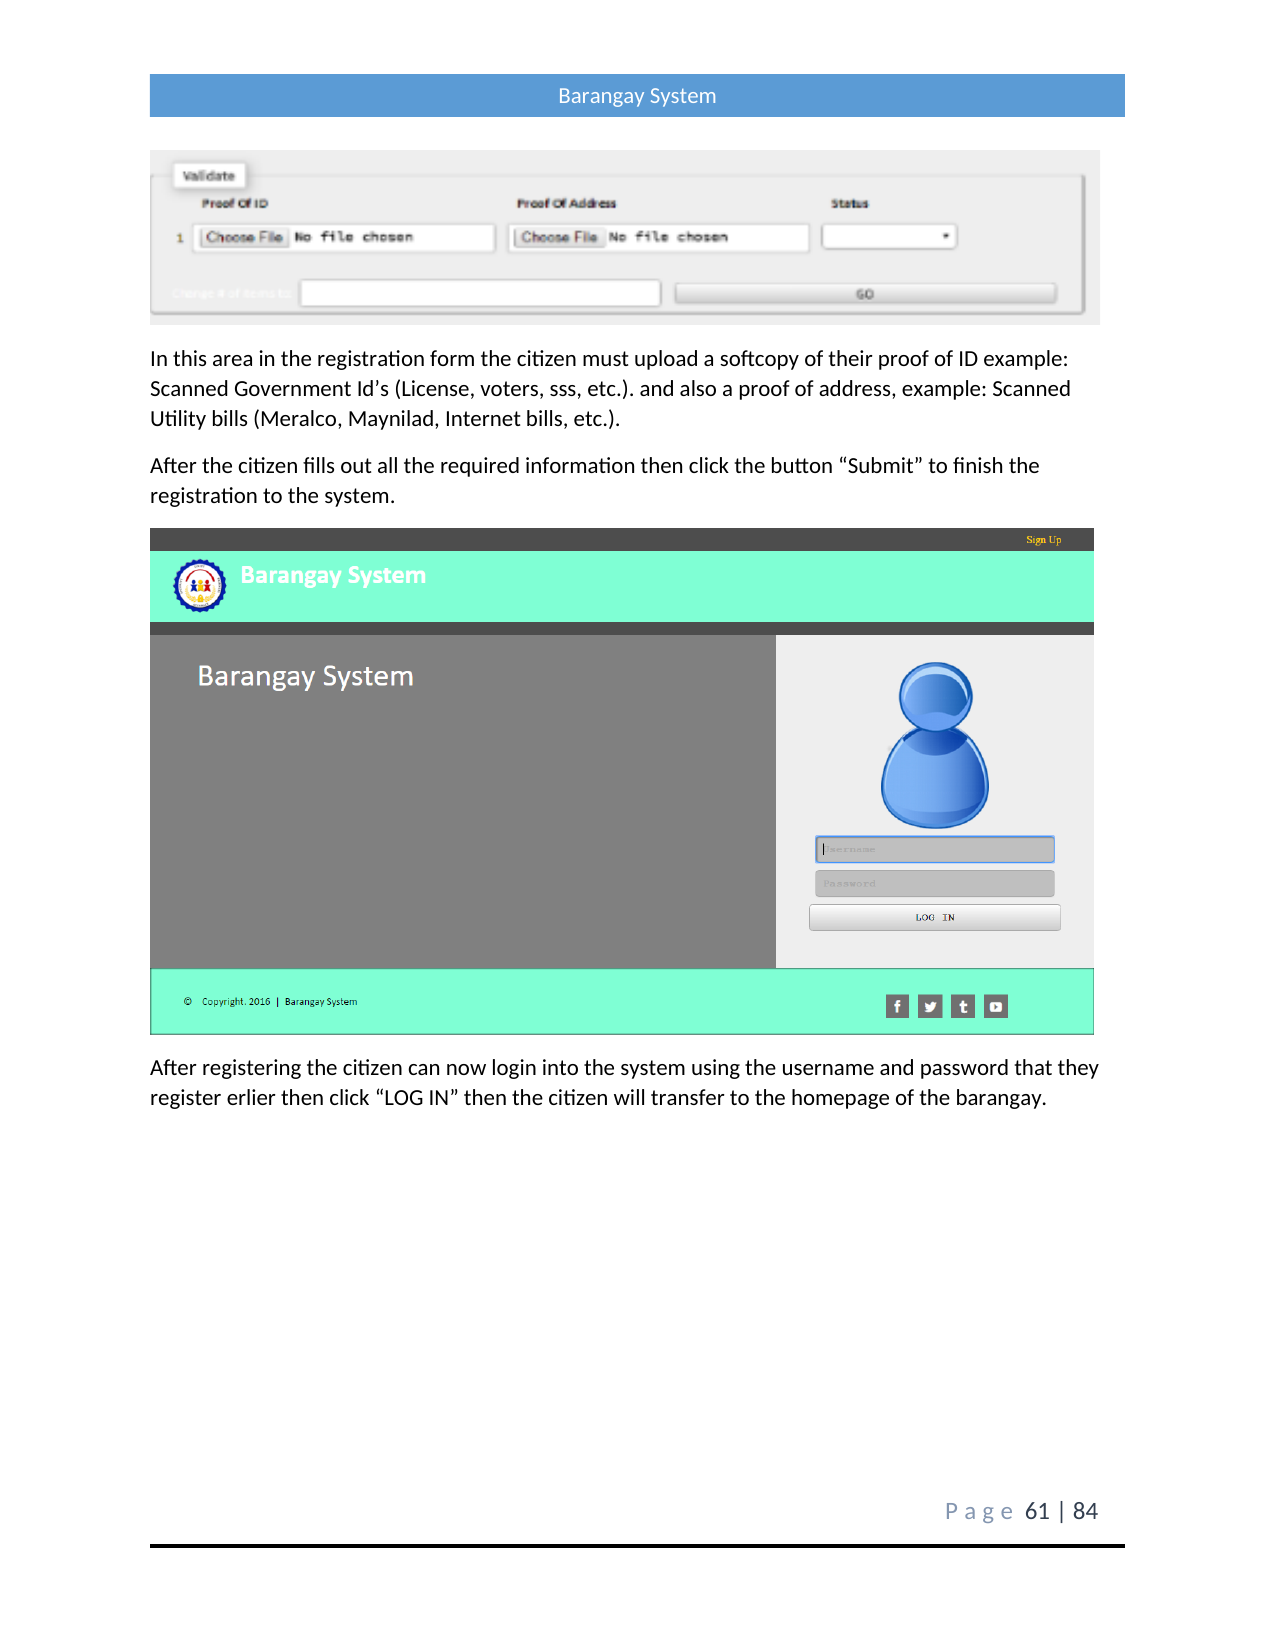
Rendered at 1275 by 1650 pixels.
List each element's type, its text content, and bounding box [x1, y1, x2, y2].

text In this area in the registration form the citizen must upload a softcopy of their proof of ID example: Scanned Government Id’s (License, voters, sss, etc.). and also a proof of address, example: Scanned Utility bills (Meralco, Maynilad, Internet bills, etc.). [150, 344, 1125, 432]
picture [150, 528, 1094, 1035]
picture [150, 150, 1100, 325]
text After registering the citizen can now login into the system using the username and password that they register erlier then click “LOG IN” then the citizen will transfer to the homepage of the barangay. [150, 1053, 1125, 1112]
text After the citizen fills out all the required information then click the button “Submit” to finish the registration to the system. [150, 451, 1125, 509]
